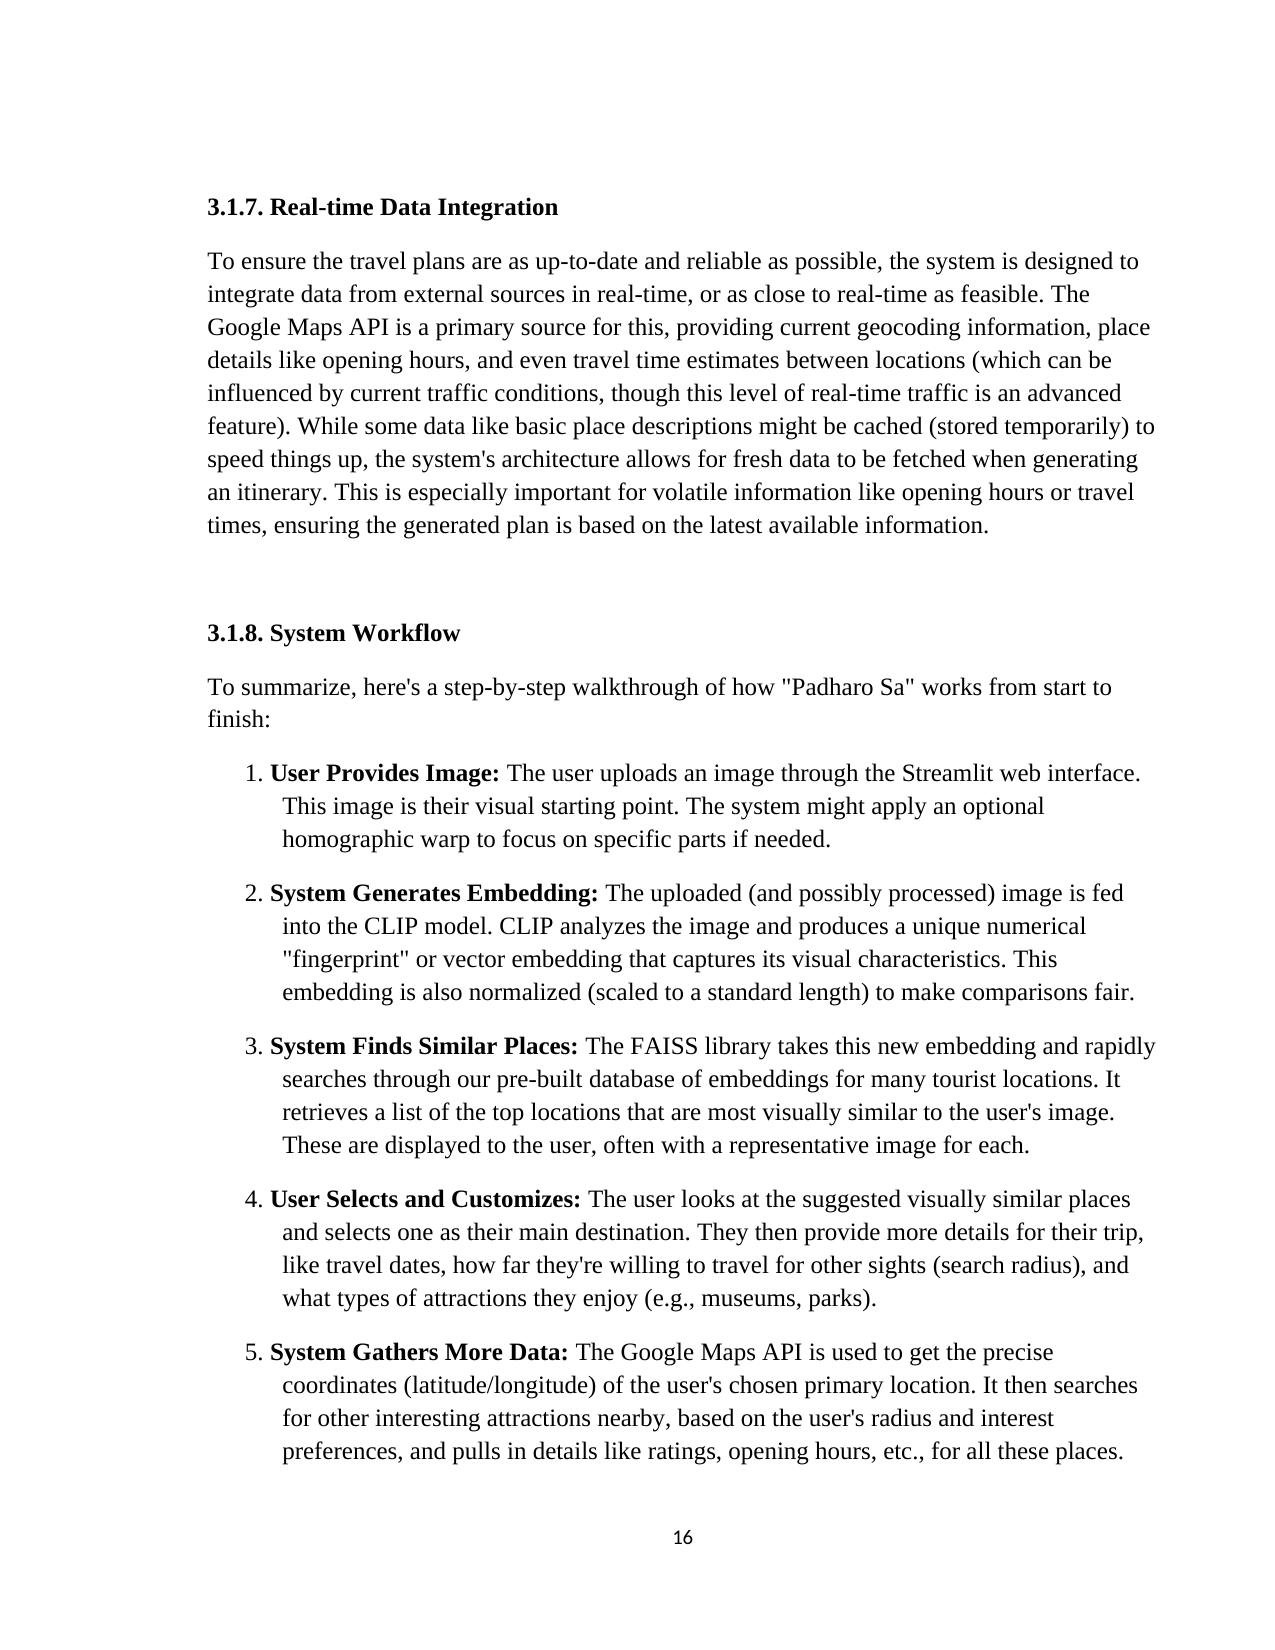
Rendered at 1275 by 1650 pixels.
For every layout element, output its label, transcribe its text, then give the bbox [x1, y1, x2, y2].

text 3.1.7. Real-time Data Integration [207, 192, 1158, 221]
list User Provides Image: The user uploads an image through the Streamlit web interface. This image is their visual starting point. The system might apply an optional homographic warp to focus on specific parts if needed. [244, 758, 1158, 853]
text To ensure the travel plans are as up-to-date and reliable as possible, the system is designed to integrate data from external sources in real-time, or as close to real-time as feasible. The Google Maps API is a primary source for this, providing current geocoding information, place details like opening hours, and even travel time estimates between locations (which can be influenced by current traffic conditions, though this level of real-time traffic is an advanced feature). While some data like basic place descriptions might be cached (stored temporarily) to speed things up, the system's architecture allows for fresh data to be fetched when generating an itinerary. This is especially important for volatile information like opening hours or travel times, ensuring the generated plan is based on the latest available information. [207, 246, 1158, 539]
list User Selects and Customizes: The user looks at the suggested visually similar places and selects one as their main destination. They then provide more details for their trip, like travel dates, how far they're willing to travel for other sights (search radius), and what types of attractions they enjoy (e.g., museums, parks). [244, 1184, 1158, 1312]
text 3.1.8. System Workflow [207, 618, 1158, 646]
list System Generates Embedding: The uploaded (and possibly processed) image is fed into the CLIP model. CLIP analyzes the image and produces a unique numerical "fingerprint" or vector embedding that captures its visual characteristics. This embedding is also normalized (scaled to a standard length) to make comparisons fair. [244, 878, 1158, 1006]
list System Gathers More Data: The Google Maps API is used to get the precise coordinates (latitude/longitude) of the user's chosen primary location. It then searches for other interesting attractions nearby, based on the user's radius and interest preferences, and pulls in details like ratings, opening hours, etc., for all these places. [244, 1337, 1158, 1465]
text To summarize, here's a step-by-step walkthrough of how "Padharo Sa" works from start to finish: [207, 672, 1158, 733]
list System Finds Similar Places: The FAISS library takes this new embedding and rapidly searches through our pre-built database of embeddings for many tourist locations. It retrieves a list of the top locations that are most visually similar to the user's image. These are displayed to the user, often with a representative image for each. [244, 1031, 1158, 1159]
